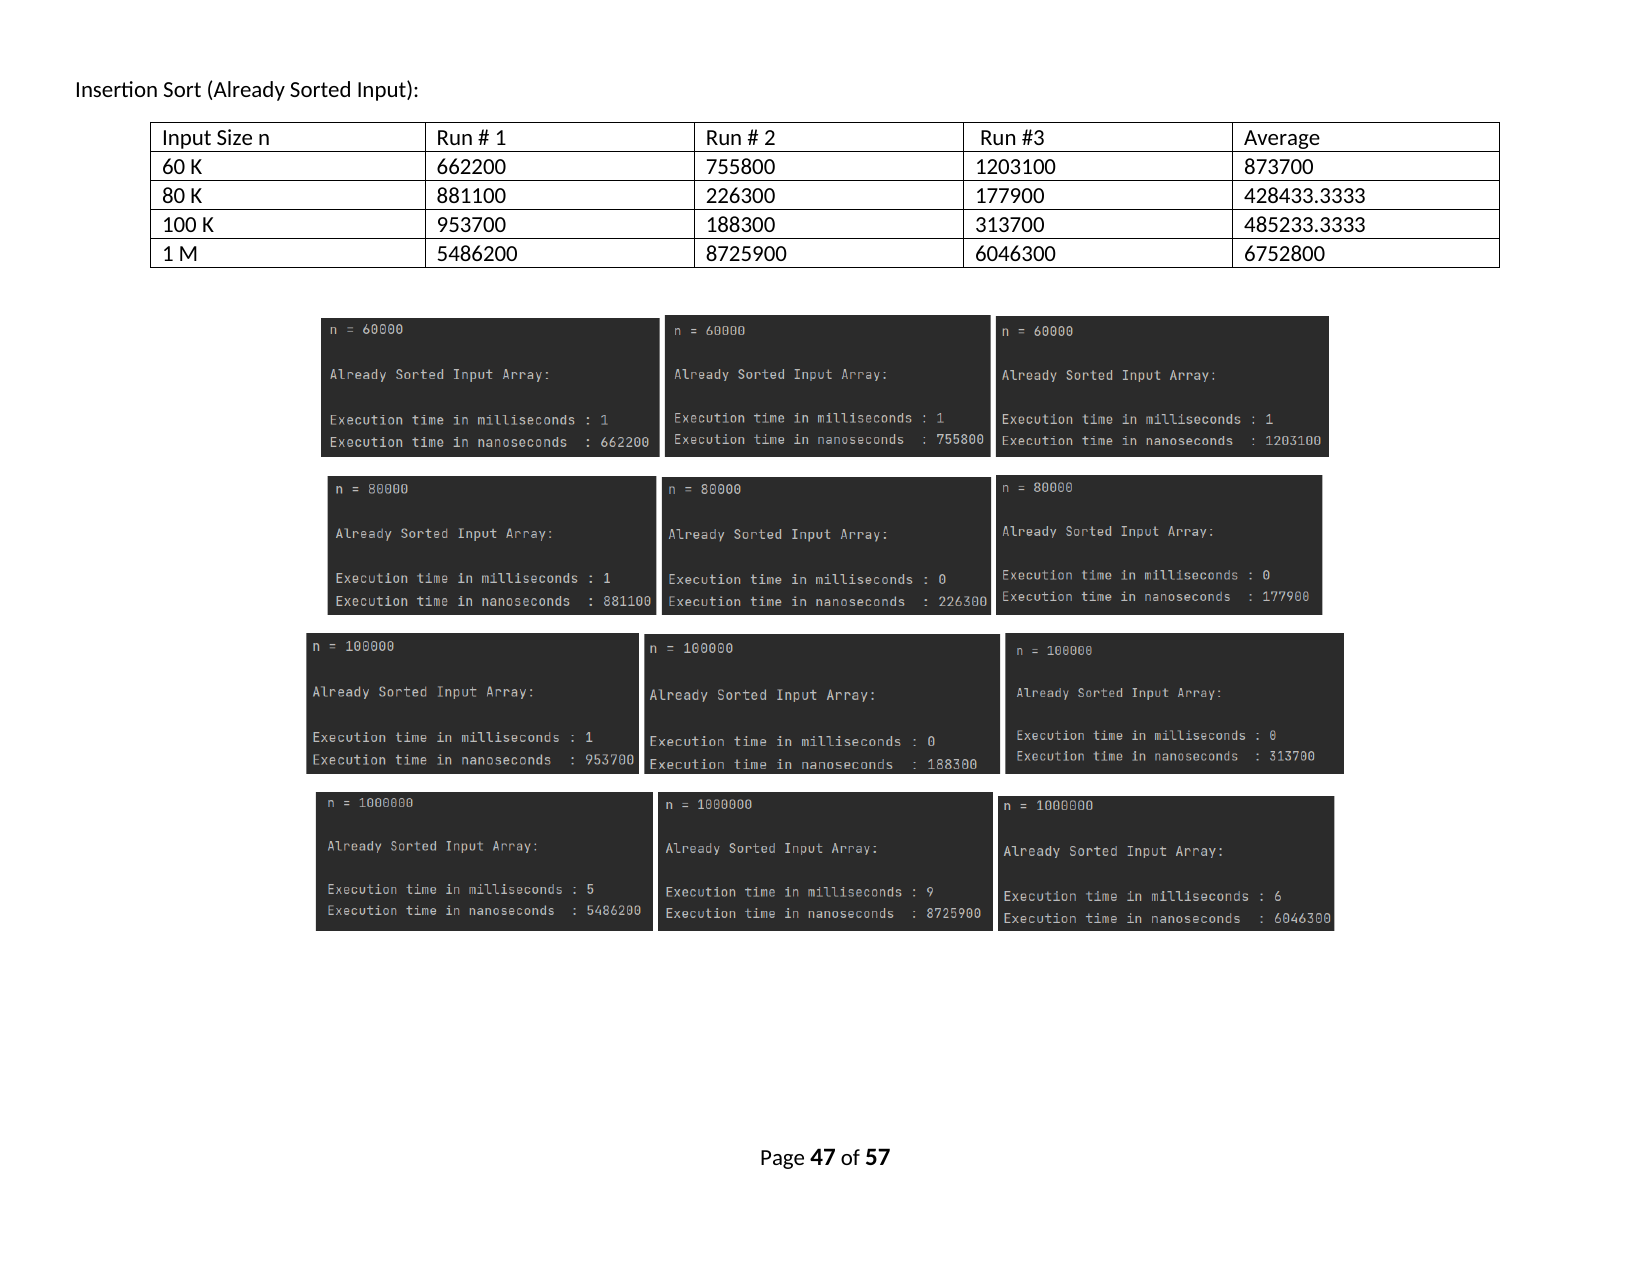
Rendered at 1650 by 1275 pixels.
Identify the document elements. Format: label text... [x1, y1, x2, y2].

table_cell 177900 [964, 181, 1232, 209]
table_header Run #3 [964, 123, 1232, 151]
table_cell 60 K [151, 152, 425, 180]
table_cell 5486200 [426, 239, 694, 267]
picture [996, 475, 1323, 615]
picture [998, 796, 1335, 931]
table_header Input Size n [151, 123, 425, 151]
picture [321, 318, 660, 457]
picture [664, 315, 991, 457]
table_header Run # 1 [426, 123, 694, 151]
table_cell 80 K [151, 181, 425, 209]
table_cell 6046300 [964, 239, 1232, 267]
table_cell 662200 [426, 152, 694, 180]
table_cell 953700 [426, 210, 694, 238]
table_cell 428433.3333 [1233, 181, 1499, 209]
table_cell 1 M [151, 239, 425, 267]
table_cell 6752800 [1233, 239, 1499, 267]
table_cell 881100 [426, 181, 694, 209]
table_cell 755800 [695, 152, 963, 180]
picture [644, 634, 1001, 774]
text Insertion Sort (Already Sorted Input): [75, 75, 1575, 103]
picture [658, 792, 993, 931]
picture [306, 633, 639, 774]
table_cell 313700 [964, 210, 1232, 238]
table_cell 1203100 [964, 152, 1232, 180]
table_header Average [1233, 123, 1499, 151]
table_cell 188300 [695, 210, 963, 238]
table_cell 485233.3333 [1233, 210, 1499, 238]
picture [315, 792, 653, 931]
picture [327, 476, 657, 615]
table_cell 100 K [151, 210, 425, 238]
table_cell 226300 [695, 181, 963, 209]
table_header Run # 2 [695, 123, 963, 151]
table_cell 8725900 [695, 239, 963, 267]
table_cell 873700 [1233, 152, 1499, 180]
picture [661, 477, 992, 615]
picture [1005, 633, 1344, 774]
picture [995, 316, 1329, 457]
